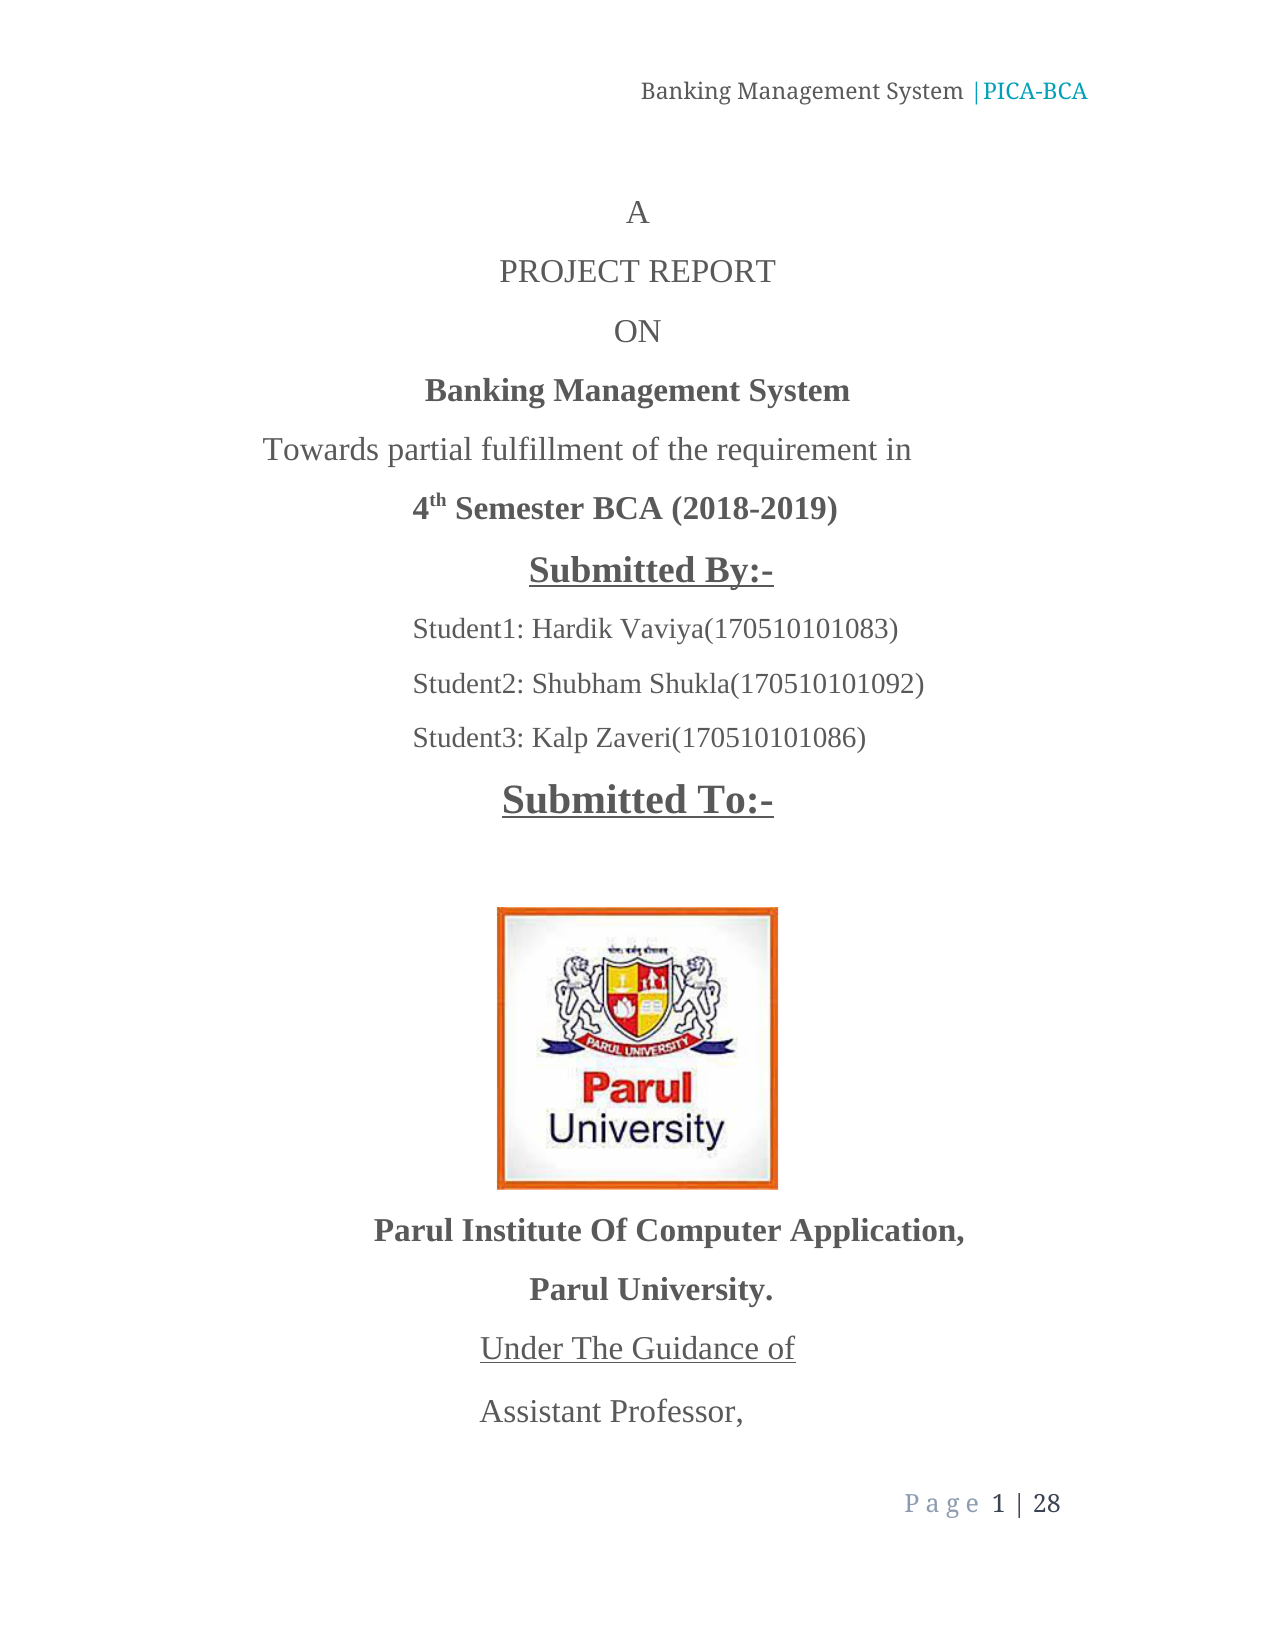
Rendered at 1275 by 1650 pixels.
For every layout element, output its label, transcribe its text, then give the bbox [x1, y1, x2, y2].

text Parul University. [371, 1269, 1087, 1307]
text 4th Semester BCA (2018-2019) [187, 488, 1087, 527]
text PROJECT REPORT [187, 252, 1087, 290]
text Student2: Shubham Shukla(170510101092) [337, 666, 1087, 699]
text Assistant Professor, [187, 1391, 1087, 1429]
picture [496, 907, 779, 1190]
text Towards partial fulfillment of the requirement in [187, 429, 1087, 467]
text Banking Management System [187, 370, 1087, 408]
text ON [187, 311, 1087, 349]
text Submitted By:- [187, 547, 1104, 591]
text Student1: Hardik Vaviya(170510101083) [337, 611, 1087, 645]
text Submitted To:- [187, 774, 1087, 822]
text Parul Institute Of Computer Application, [371, 1210, 1087, 1248]
text Student3: Kalp Zaveri(170510101086) [337, 720, 1087, 754]
text A [187, 192, 1087, 231]
text Under The Guidance of [187, 1328, 1087, 1367]
